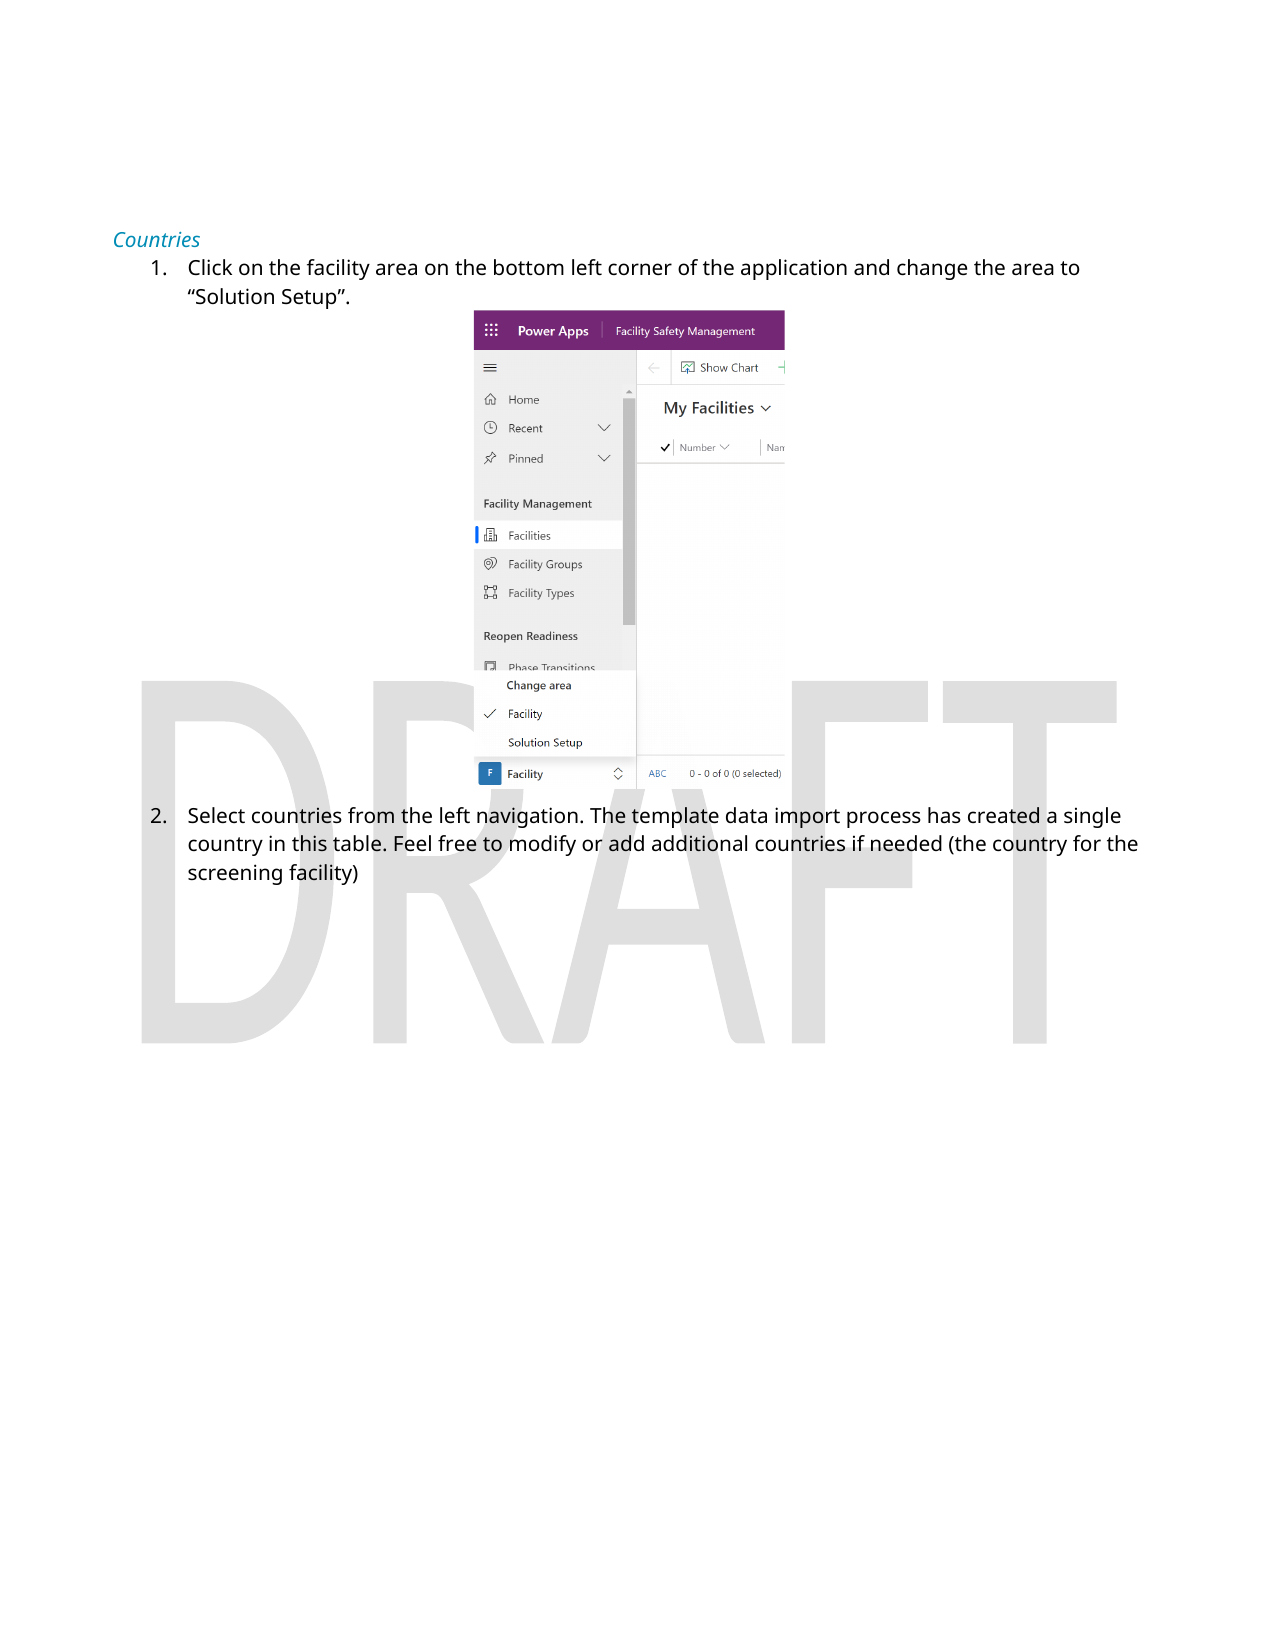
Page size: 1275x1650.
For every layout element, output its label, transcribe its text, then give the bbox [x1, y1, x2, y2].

picture [473, 310, 785, 789]
list Click on the facility area on the bottom left corner of the application and change the area to “Solution Setup”. [150, 253, 1146, 310]
subtitle Countries [112, 225, 1146, 253]
list Select countries from the left navigation. The template data import process has created a single country in this table. Feel free to modify or add additional countries if needed (the country for the screening facility) [150, 801, 1146, 886]
